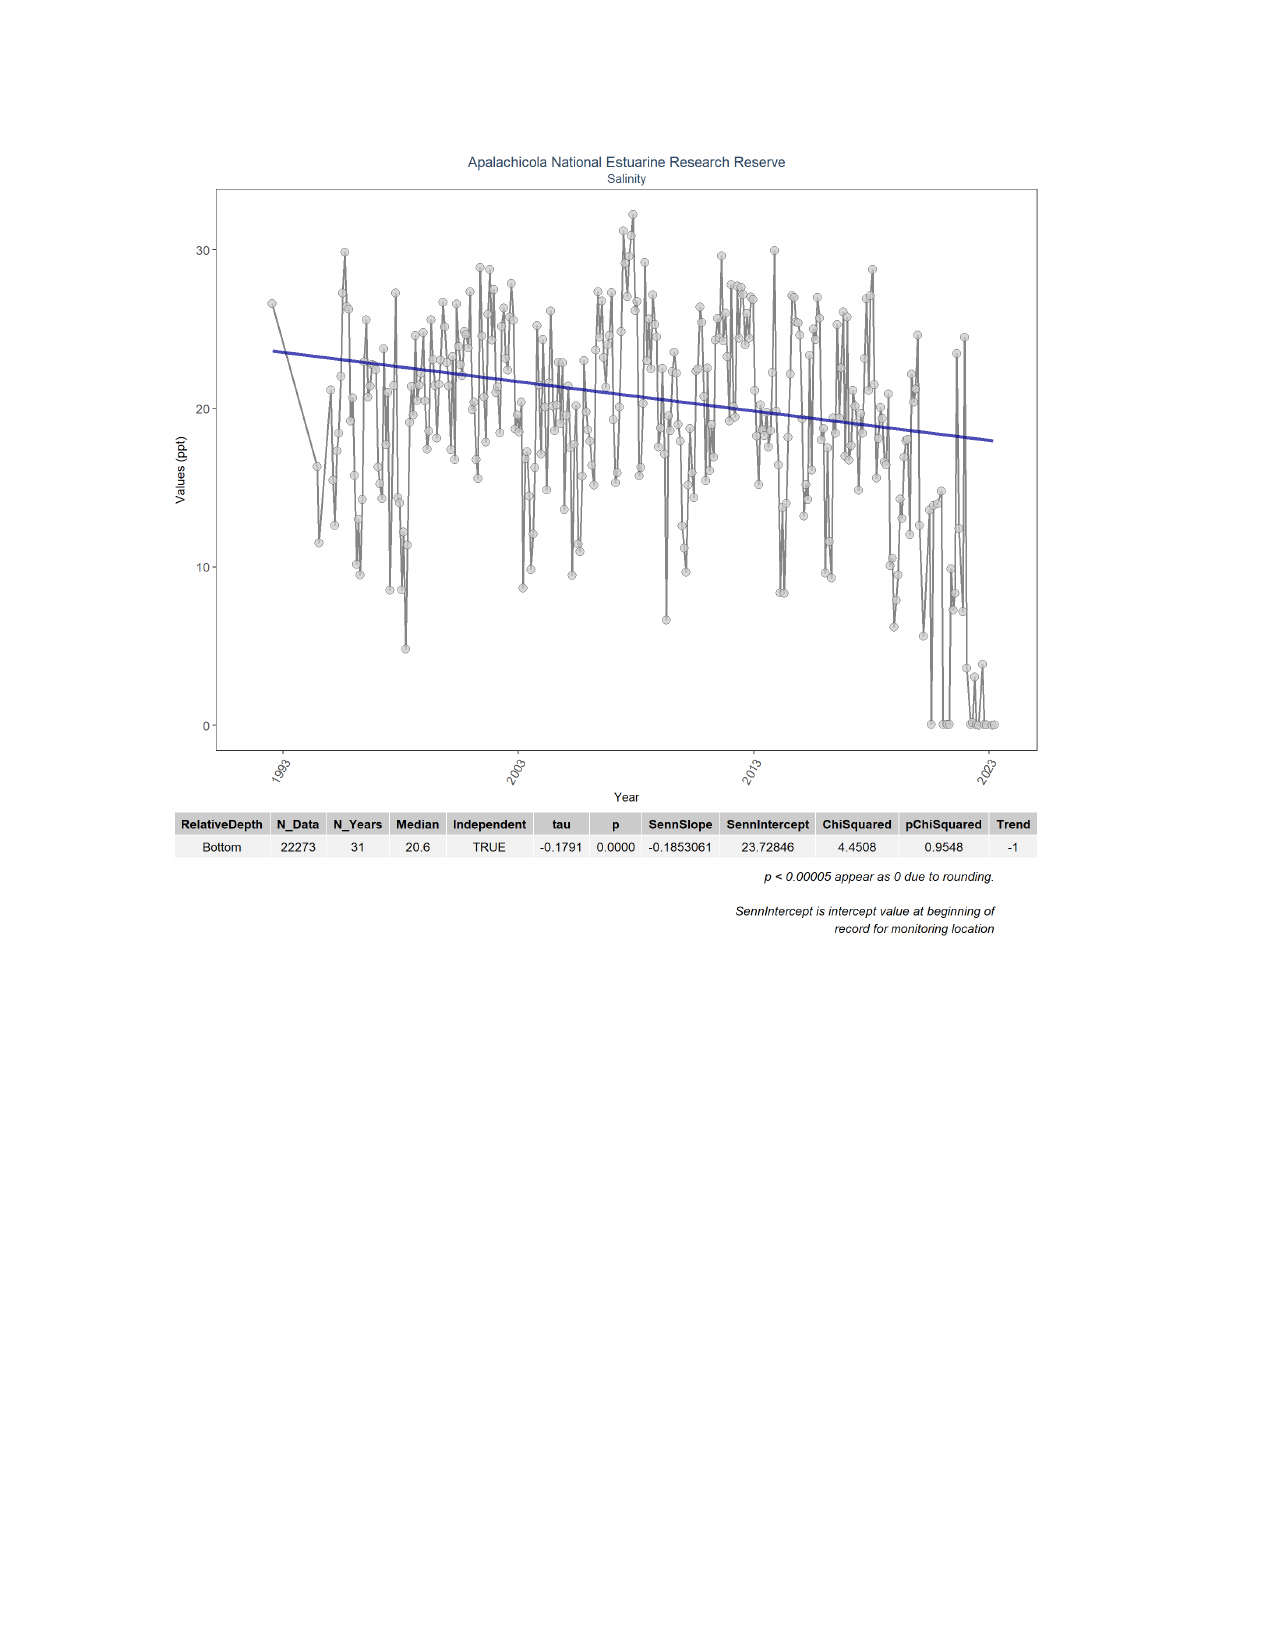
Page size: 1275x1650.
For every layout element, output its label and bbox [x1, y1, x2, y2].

picture [168, 150, 1044, 938]
